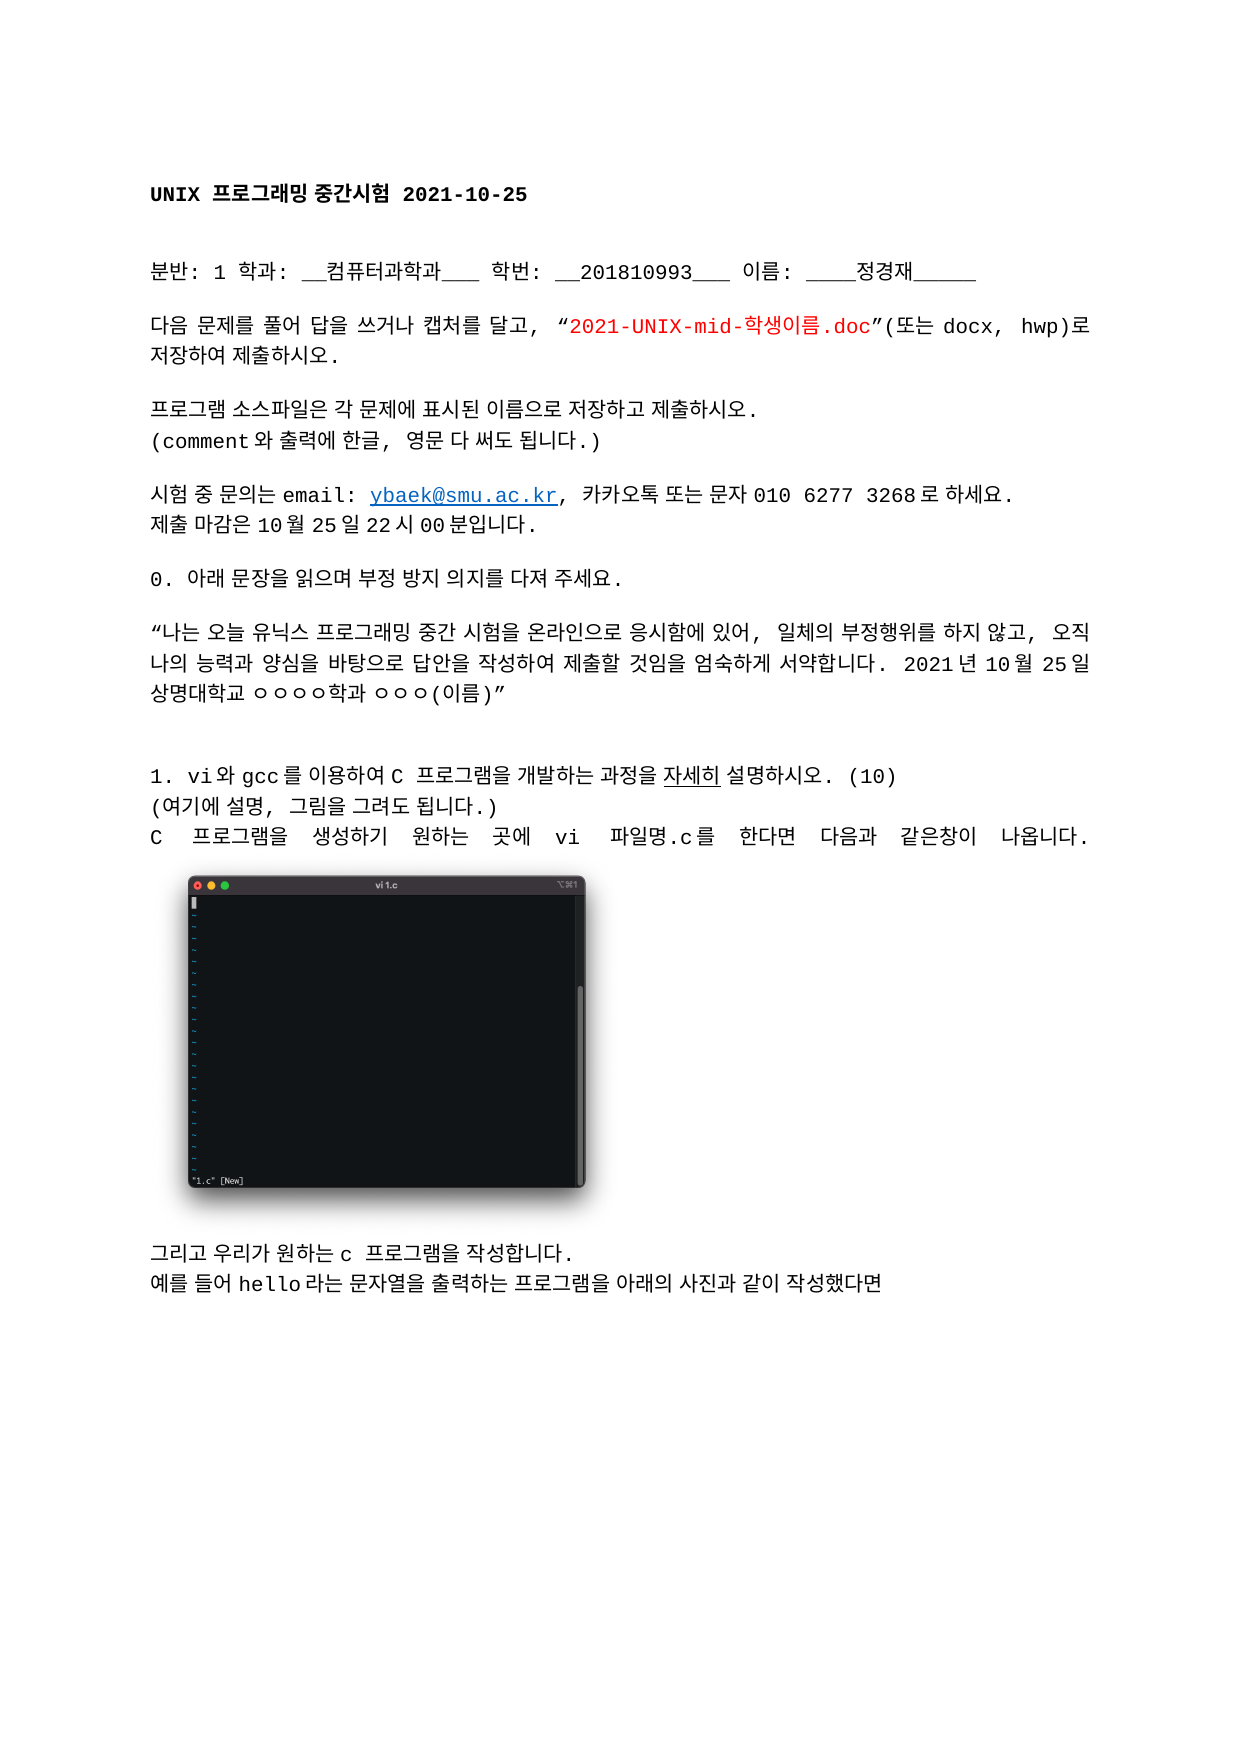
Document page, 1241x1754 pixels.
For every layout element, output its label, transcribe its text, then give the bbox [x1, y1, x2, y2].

text “나는 오늘 유닉스 프로그래밍 중간 시험을 온라인으로 응시함에 있어, 일체의 부정행위를 하지 않고, 오직 나의 능력과 양심을 바탕으로 답안을 작성하여 제출할 것임을 엄숙하게 서약합니다. 2021년 10월 25일 상명대학교 ㅇㅇㅇㅇ학과 ㅇㅇㅇ(이름)” [150, 616, 1090, 708]
text (여기에 설명, 그림을 그려도 됩니다.) [150, 790, 1090, 820]
picture [150, 850, 623, 1238]
text 다음 문제를 풀어 답을 쓰거나 캡처를 달고, “2021-UNIX-mid-학생이름.doc”(또는 docx, hwp)로 저장하여 제출하시오. [150, 309, 1090, 370]
text UNIX 프로그래밍 중간시험 2021-10-25 [150, 177, 1090, 208]
text 1. vi와 gcc를 이용하여 C 프로그램을 개발하는 과정을 자세히 설명하시오. (10) [150, 759, 1090, 790]
text 제출 마감은 10월 25일 22시 00분입니다. [150, 508, 1090, 539]
text 분반: 1 학과: __컴퓨터과학과___ 학번: __201810993___ 이름: ____정경재_____ [150, 255, 1090, 285]
text (comment와 출력에 한글, 영문 다 써도 됩니다.) [150, 424, 1090, 454]
text 프로그램 소스파일은 각 문제에 표시된 이름으로 저장하고 제출하시오. [150, 393, 1090, 424]
text 그리고 우리가 원하는 c 프로그램을 작성합니다. 예를 들어 hello라는 문자열을 출력하는 프로그램을 아래의 사진과 같이 작성했다면 [150, 1237, 1090, 1298]
text 0. 아래 문장을 읽으며 부정 방지 의지를 다져 주세요. [150, 562, 1090, 593]
text 시험 중 문의는 email: ybaek@smu.ac.kr, 카카오톡 또는 문자 010 6277 3268로 하세요. [150, 478, 1090, 508]
